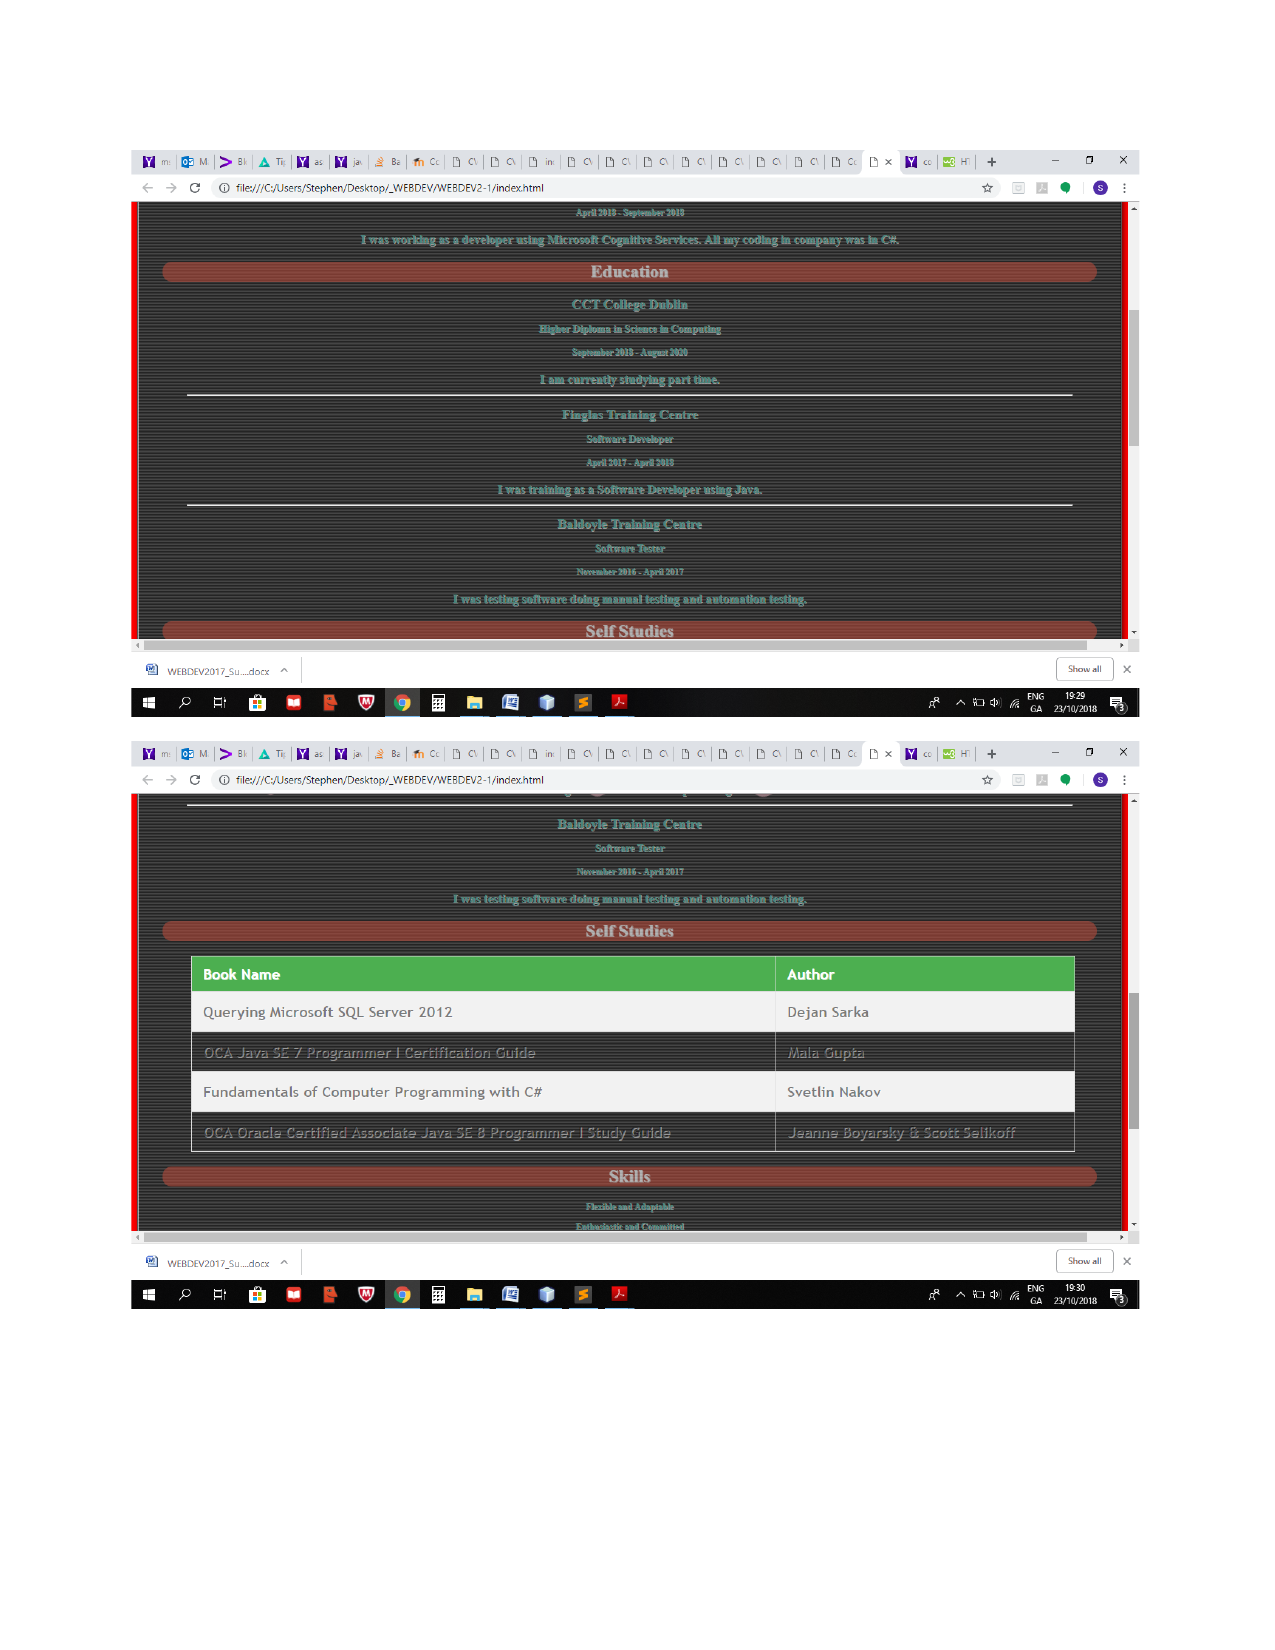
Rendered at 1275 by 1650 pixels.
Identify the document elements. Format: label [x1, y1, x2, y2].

picture [131, 741, 1140, 1309]
picture [131, 150, 1140, 717]
